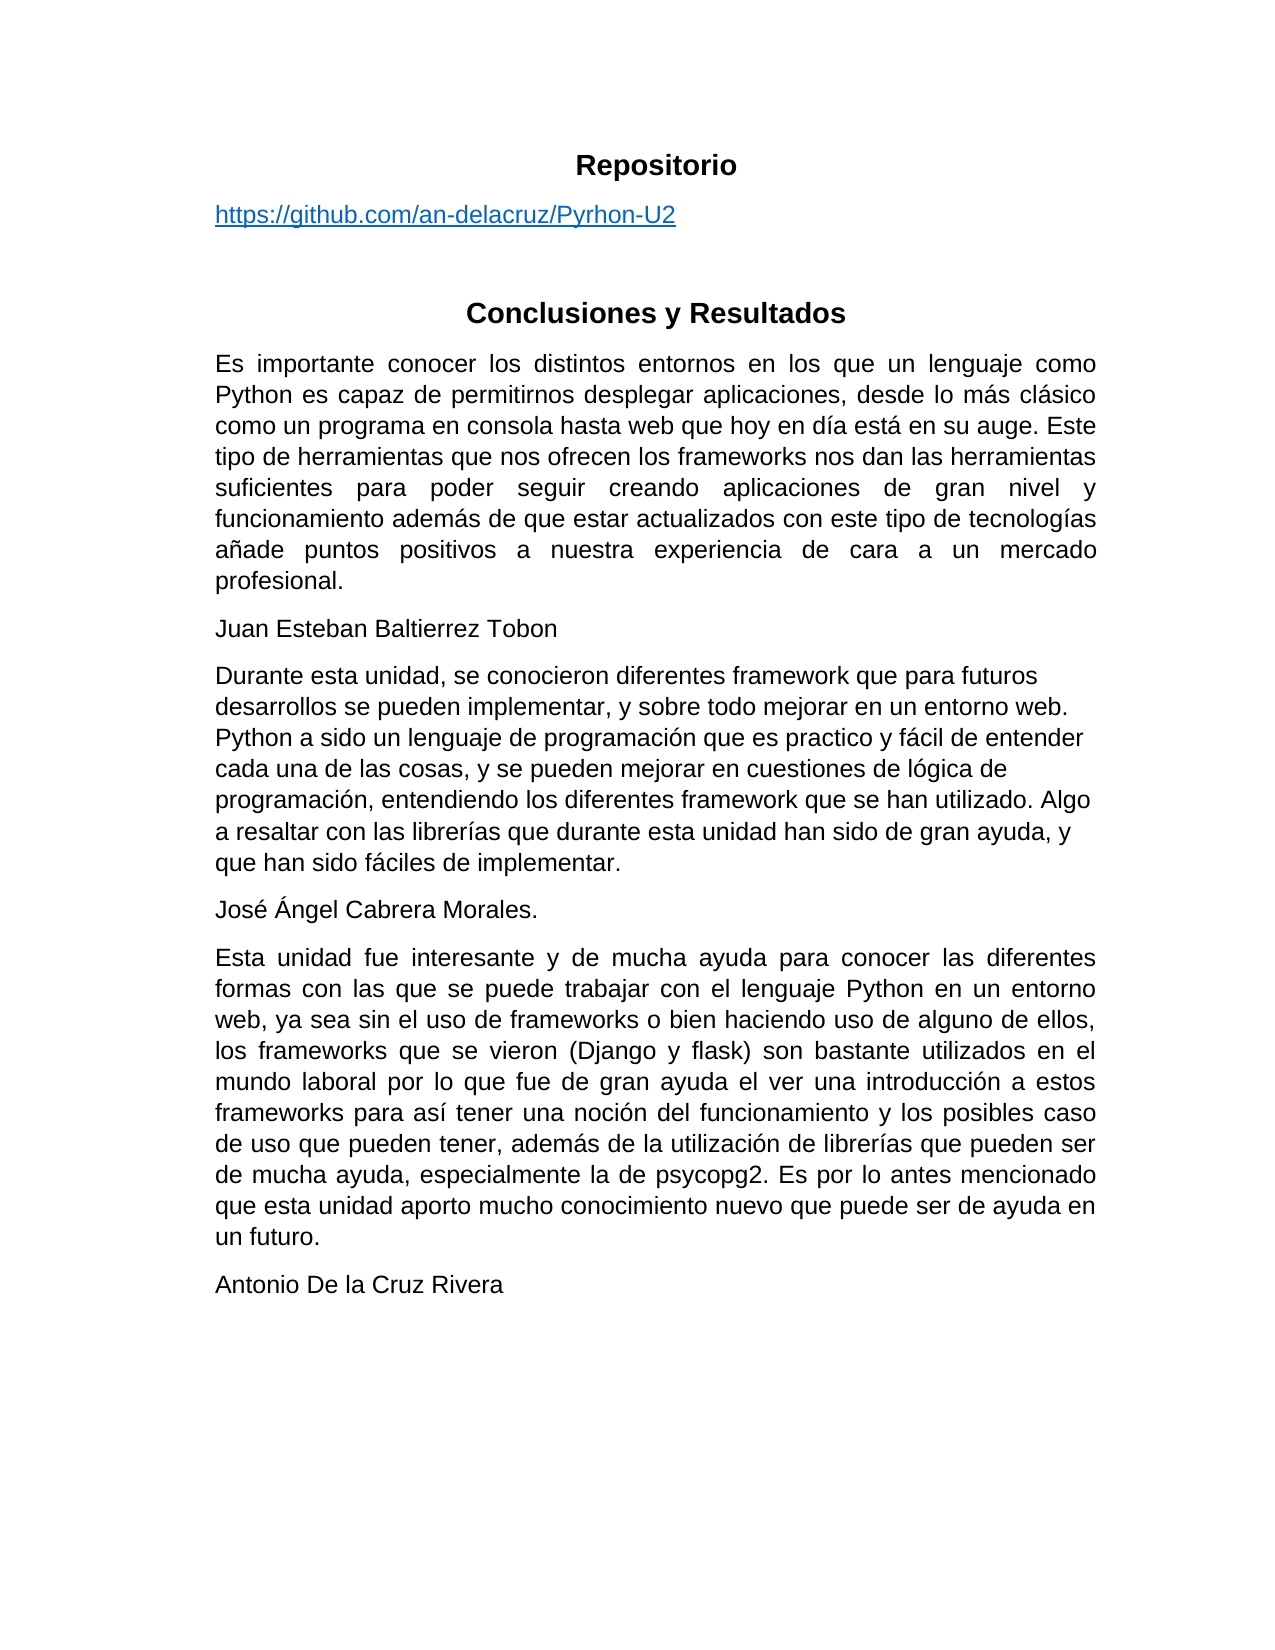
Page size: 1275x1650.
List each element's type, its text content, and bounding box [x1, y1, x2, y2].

text Juan Esteban Baltierrez Tobon [215, 614, 1098, 642]
text Durante esta unidad, se conocieron diferentes framework que para futuros desarrollos se pueden implementar, y sobre todo mejorar en un entorno web. Python a sido un lenguaje de programación que es practico y fácil de entender cada una de las cosas, y se pueden mejorar en cuestiones de lógica de programación, entendiendo los diferentes framework que se han utilizado. Algo a resaltar con las librerías que durante esta unidad han sido de gran ayuda, y que han sido fáciles de implementar. [215, 661, 1098, 876]
text Repositorio [215, 148, 1098, 181]
text https://github.com/an-delacruz/Pyrhon-U2 [215, 200, 1098, 229]
text Conclusiones y Resultados [215, 296, 1098, 329]
text Antonio De la Cruz Rivera [215, 1270, 1098, 1299]
text Esta unidad fue interesante y de mucha ayuda para conocer las diferentes formas con las que se puede trabajar con el lenguaje Python en un entorno web, ya sea sin el uso de frameworks o bien haciendo uso de alguno de ellos, los frameworks que se vieron (Django y flask) son bastante utilizados en el mundo laboral por lo que fue de gran ayuda el ver una introducción a estos frameworks para así tener una noción del funcionamiento y los posibles caso de uso que pueden tener, además de la utilización de librerías que pueden ser de mucha ayuda, especialmente la de psycopg2. Es por lo antes mencionado que esta unidad aporto mucho conocimiento nuevo que puede ser de ayuda en un futuro. [215, 943, 1098, 1251]
text José Ángel Cabrera Morales. [215, 895, 1098, 924]
text Es importante conocer los distintos entornos en los que un lenguaje como Python es capaz de permitirnos desplegar aplicaciones, desde lo más clásico como un programa en consola hasta web que hoy en día está en su auge. Este tipo de herramientas que nos ofrecen los frameworks nos dan las herramientas suficientes para poder seguir creando aplicaciones de gran nivel y funcionamiento además de que estar actualizados con este tipo de tecnologías añade puntos positivos a nuestra experiencia de cara a un mercado profesional. [215, 349, 1098, 595]
